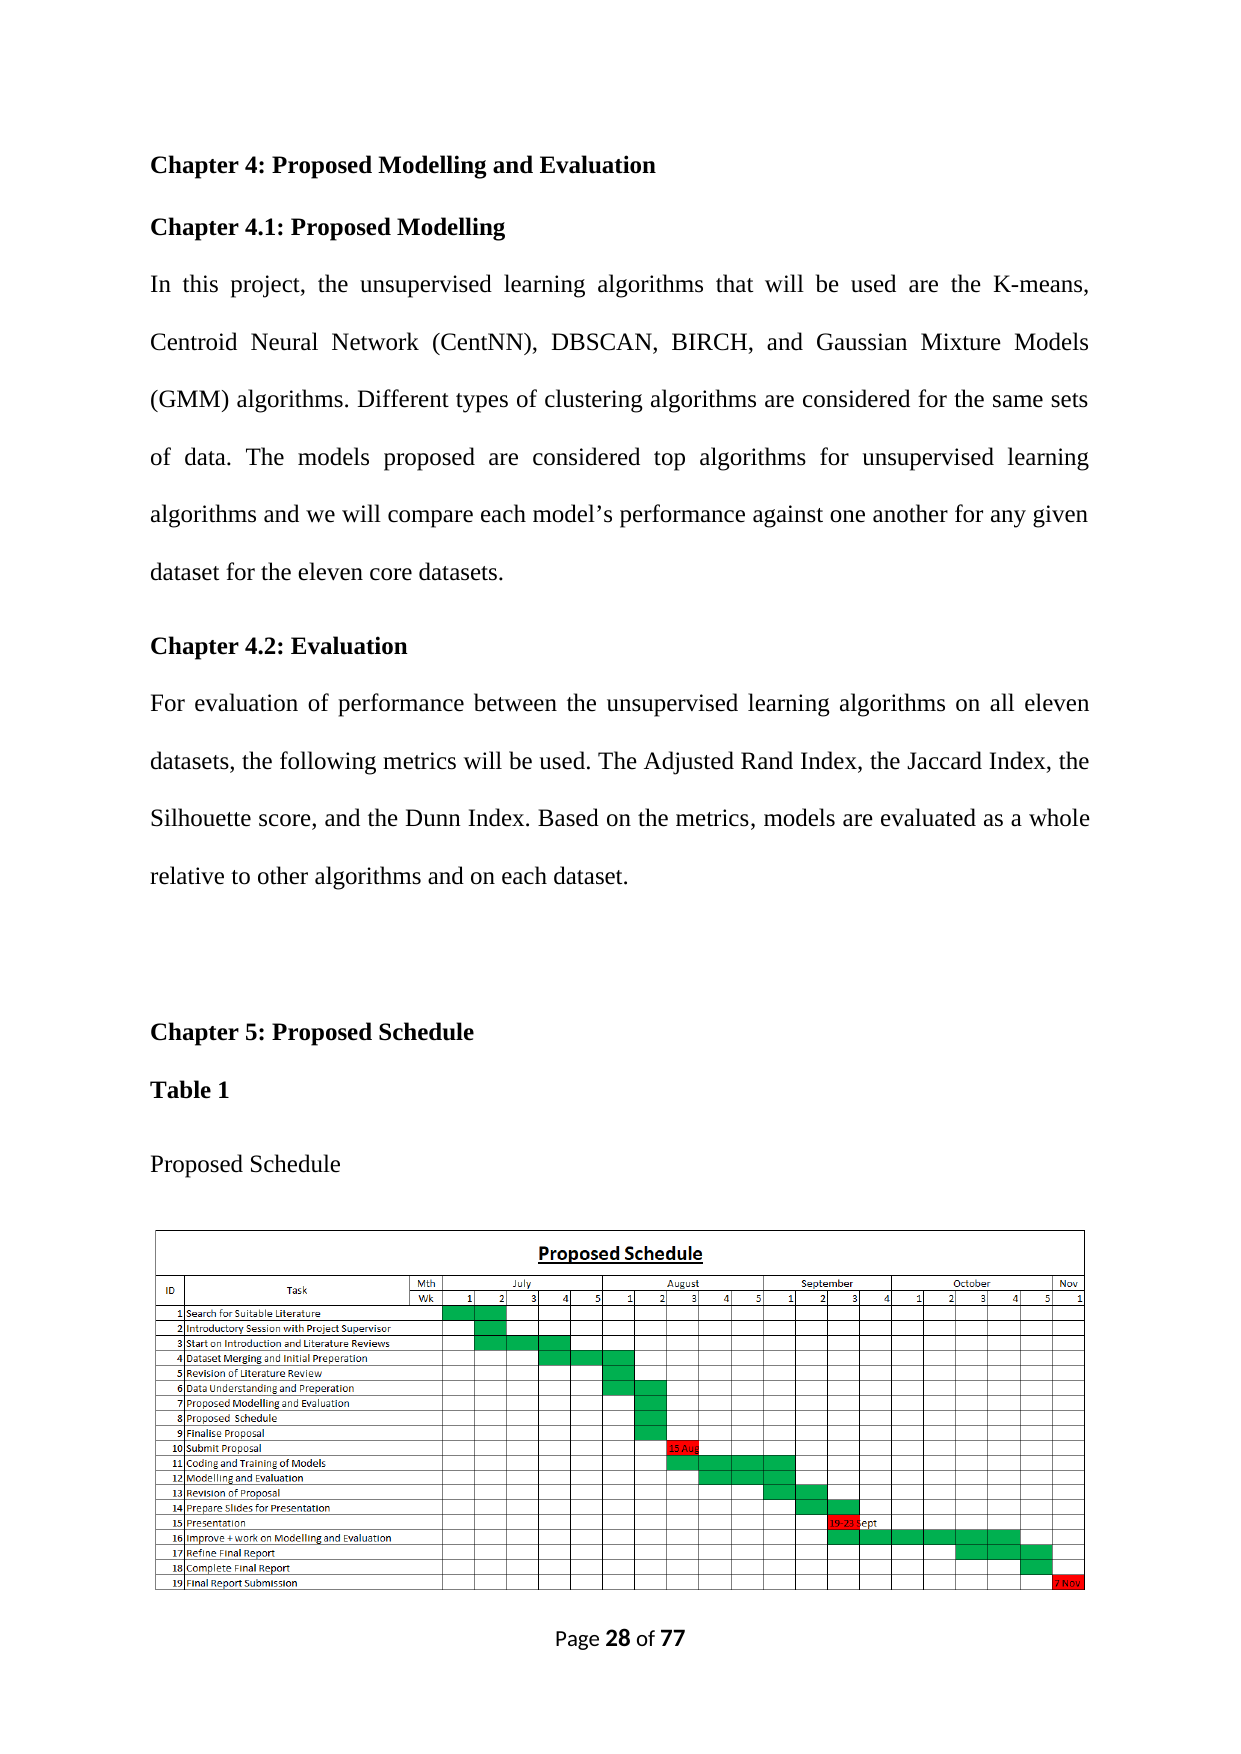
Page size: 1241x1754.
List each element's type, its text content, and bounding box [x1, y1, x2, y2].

text For evaluation of performance between the unsupervised learning algorithms on all eleven datasets, the following metrics will be used. The Adjusted Rand Index, the Jaccard Index, the Silhouette score, and the Dunn Index. Based on the metrics, models are evaluated as a whole relative to other algorithms and on each dataset. [150, 688, 1090, 889]
subtitle Chapter 5: Proposed Schedule [150, 1017, 1090, 1046]
text Table 1 [150, 1075, 1090, 1104]
text In this project, the unsupervised learning algorithms that will be used are the K-means, Centroid Neural Network (CentNN), DBSCAN, BIRCH, and Gaussian Mixture Models (GMM) algorithms. Different types of clustering algorithms are considered for the same sets of data. The models proposed are considered top algorithms for unsupervised learning algorithms and we will compare each model’s performance against one another for any given dataset for the eleven core datasets. [150, 269, 1090, 585]
subtitle Chapter 4: Proposed Modelling and Evaluation [150, 150, 1090, 179]
text Proposed Schedule [150, 1149, 1090, 1178]
picture [150, 1223, 1091, 1598]
subtitle Chapter 4.1: Proposed Modelling [150, 212, 1090, 240]
subtitle Chapter 4.2: Evaluation [150, 631, 1090, 659]
